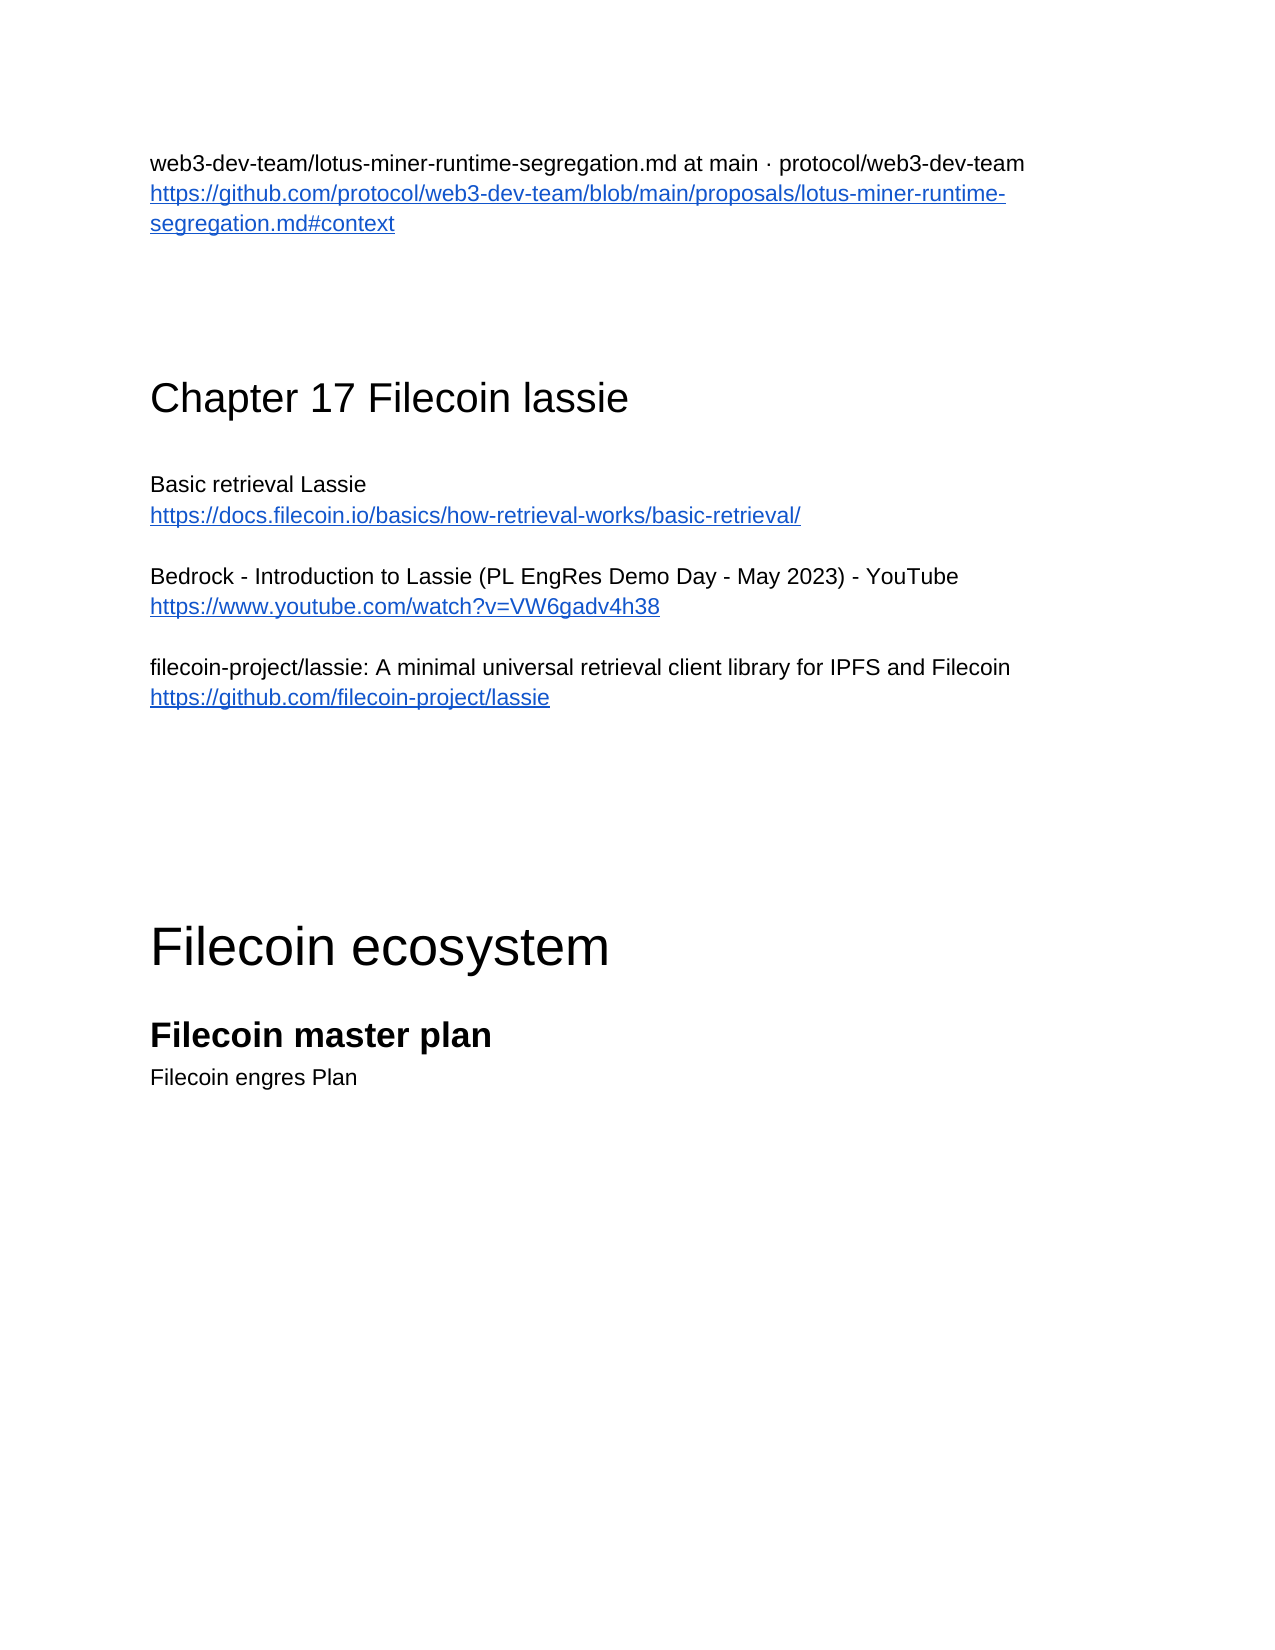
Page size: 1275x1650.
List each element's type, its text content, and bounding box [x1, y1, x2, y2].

text https://docs.filecoin.io/basics/how-retrieval-works/basic-retrieval/ [150, 502, 1125, 529]
text Bedrock - Introduction to Lassie (PL EngRes Demo Day - May 2023) - YouTube [150, 563, 1125, 589]
subtitle Filecoin master plan [150, 1015, 1125, 1055]
text https://github.com/protocol/web3-dev-team/blob/main/proposals/lotus-miner-runtime-segregation.md#context [150, 180, 1125, 237]
subtitle Chapter 17 Filecoin lassie [150, 373, 1125, 421]
text web3-dev-team/lotus-miner-runtime-segregation.md at main · protocol/web3-dev-team [150, 150, 1125, 176]
text https://github.com/filecoin-project/lassie [150, 684, 1125, 710]
text Basic retrieval Lassie [150, 471, 1125, 497]
text https://www.youtube.com/watch?v=VW6gadv4h38 [150, 593, 1125, 619]
text filecoin-project/lassie: A minimal universal retrieval client library for IPFS and Filecoin [150, 653, 1125, 680]
title Filecoin ecosystem [150, 915, 1125, 977]
text Filecoin engres Plan [150, 1064, 1125, 1090]
